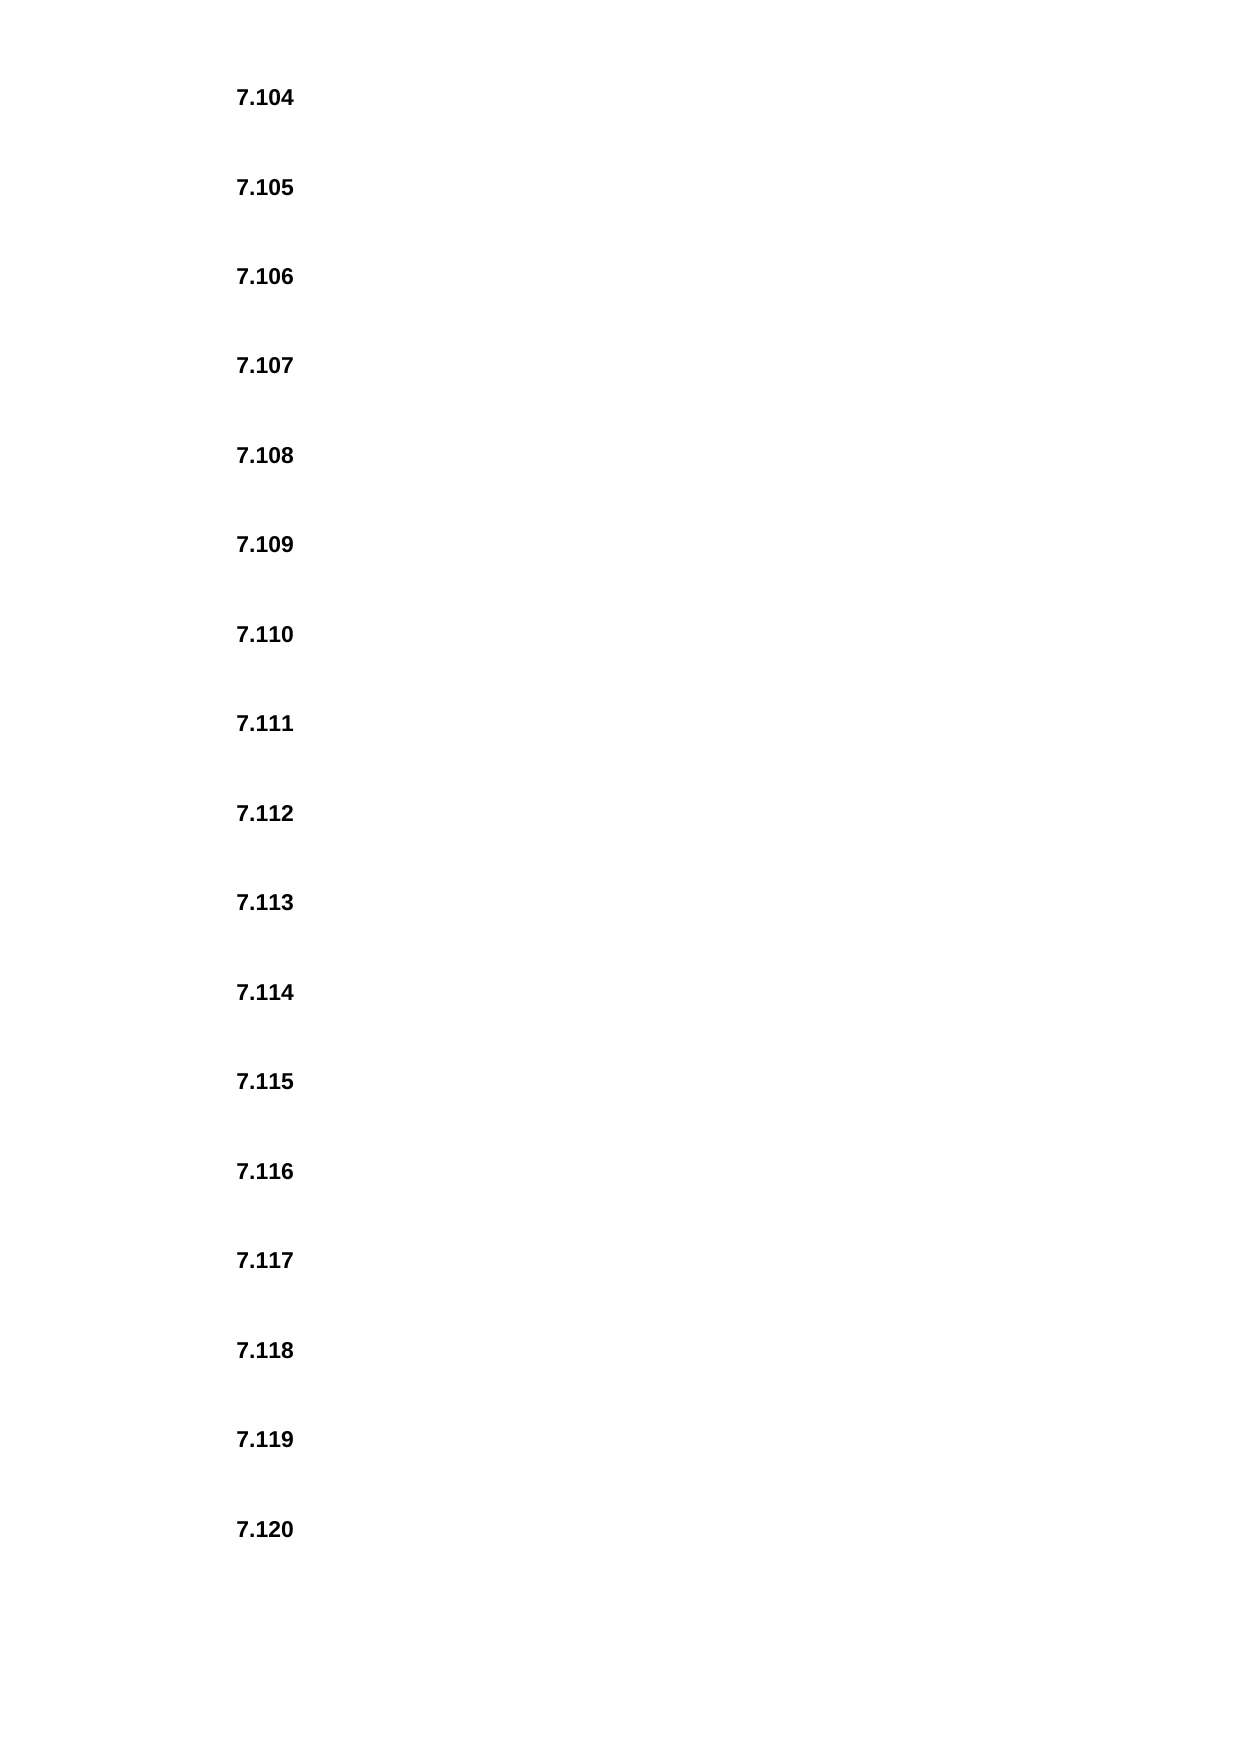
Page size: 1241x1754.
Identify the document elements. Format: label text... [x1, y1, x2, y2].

table_cell Maataloustuotanto, Tuotantotapatieto, Kuluttajien ymmärryshaaste, 1.43, 4.13, 5.11 [225, 59, 1140, 148]
table_cell Tekniikka, Alustaratkaisut, Tiedon vaihdanta, 1.16, 1.30, 2.41, 4.12, 4.26 [225, 775, 1140, 864]
subtitle Liite __. Koodien havainnot haastatteluaineistossa [236, 889, 1129, 916]
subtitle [236, 84, 1129, 110]
table_cell Maataloustuotanto, Tuotantotapatieto, Lisäarvo maatalouden tuotteelle, 1.17, 1.28, 1.33 [225, 149, 1140, 238]
table_cell Tekniikka, Alustaratkaisut, Viljelijöiden sosiaalinen verkostoituminen, 1.16, 4.26, 5.1 [225, 1043, 1140, 1133]
table_cell Maataloustuotanto, Työ, Urakointi, 1.11, 1.12, 2.37, 2.38, 2.46 [225, 596, 1140, 685]
subtitle Liite __. Koodien havainnot haastatteluaineistossa [236, 800, 1129, 826]
subtitle Liite __. Koodien havainnot haastatteluaineistossa [236, 531, 1129, 558]
subtitle Liite __. Koodien havainnot haastatteluaineistossa [236, 710, 1129, 737]
table_cell Maataloustuotanto, Tuotantotavat, Smart Farming, 1.43, 4.13, 5.11 [225, 328, 1140, 417]
subtitle Liite __. Koodien havainnot haastatteluaineistossa [236, 1247, 1129, 1274]
subtitle Liite __. Koodien havainnot haastatteluaineistossa [236, 1158, 1129, 1184]
table_cell Tekniikka, Laitejärjestelmät, Etätuki, 1.4 [225, 1222, 1140, 1312]
subtitle Liite __. Koodien havainnot haastatteluaineistossa [236, 621, 1129, 647]
subtitle Liite __. Koodien havainnot haastatteluaineistossa [236, 263, 1129, 289]
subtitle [236, 1426, 1129, 1453]
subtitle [236, 173, 1129, 200]
subtitle Liite __. Koodien havainnot haastatteluaineistossa [236, 1068, 1129, 1095]
table_cell Maataloustuotanto, Tuotantotapatieto, Tuotantotapatieto yleensä, 1.17, 1.33, 1.42, 1.43, 3.2, 3.18, 3.19, 4.13, 4.14, 4.15, 5.11 [225, 238, 1140, 327]
table_cell Maataloustuotanto, Tuotantotavat, Täsmäviljely, 1.7, 1.10, 1.12, 1.33, 1.34, 1.35, 2.15, 2.38, 3.43, 5.9 [225, 417, 1140, 506]
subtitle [236, 1516, 1129, 1542]
table_cell Tekniikka, Alustaratkaisut, Viljelijöiden ja kuluttajien yhteydet, 1.42, 1.43, 1.45 [225, 954, 1140, 1043]
table_cell Tekniikka, Laitejärjestelmät, Kasvitehtaat Monikerrosviljely, 1.4, 4.17 [225, 1491, 1140, 1580]
table_cell Tekniikka, Alustaratkaisut, Viljelijöiden Verkostoitumisalusta myyntiin ja ostoihin, 1.18, 1.27, 1.28 [225, 864, 1140, 954]
table_cell Tekniikka, Laitejärjestelmät, Full-liner-tuote/järjestelmä, 1.7, 1.8, 1.11, 1.15, 4.6 [225, 1312, 1140, 1401]
subtitle Liite __. Koodien havainnot haastatteluaineistossa [236, 979, 1129, 1005]
table_cell Maataloustuotanto, Tuotantotavat, Urbaaniviljely, 4.28, 4.29 [225, 506, 1140, 596]
table_cell Tekniikka, Laitejärjestelmät, Kasvihuoneautomaatio, 1.3, 1.4, 1.36, 4.17, 4.19 [225, 1401, 1140, 1491]
subtitle Liite __. Koodien havainnot haastatteluaineistossa [236, 352, 1129, 379]
table_cell Tekniikka, Laitejärjestelmät, Automaattiset huoltokutsut ja huollon yhteys laitteisiin verkon yli, 1.4, 3.21 [225, 1133, 1140, 1222]
subtitle Liite __. Koodien havainnot haastatteluaineistossa [236, 442, 1129, 468]
subtitle Liite __. Koodien havainnot haastatteluaineistossa [236, 1337, 1129, 1363]
table_cell Tekniikka, Alustaratkaisut, Datan julkaisu ja jakaminen, 1.16, 2.6, 2.41, 2.42, 3.17, 4.12 [225, 685, 1140, 775]
